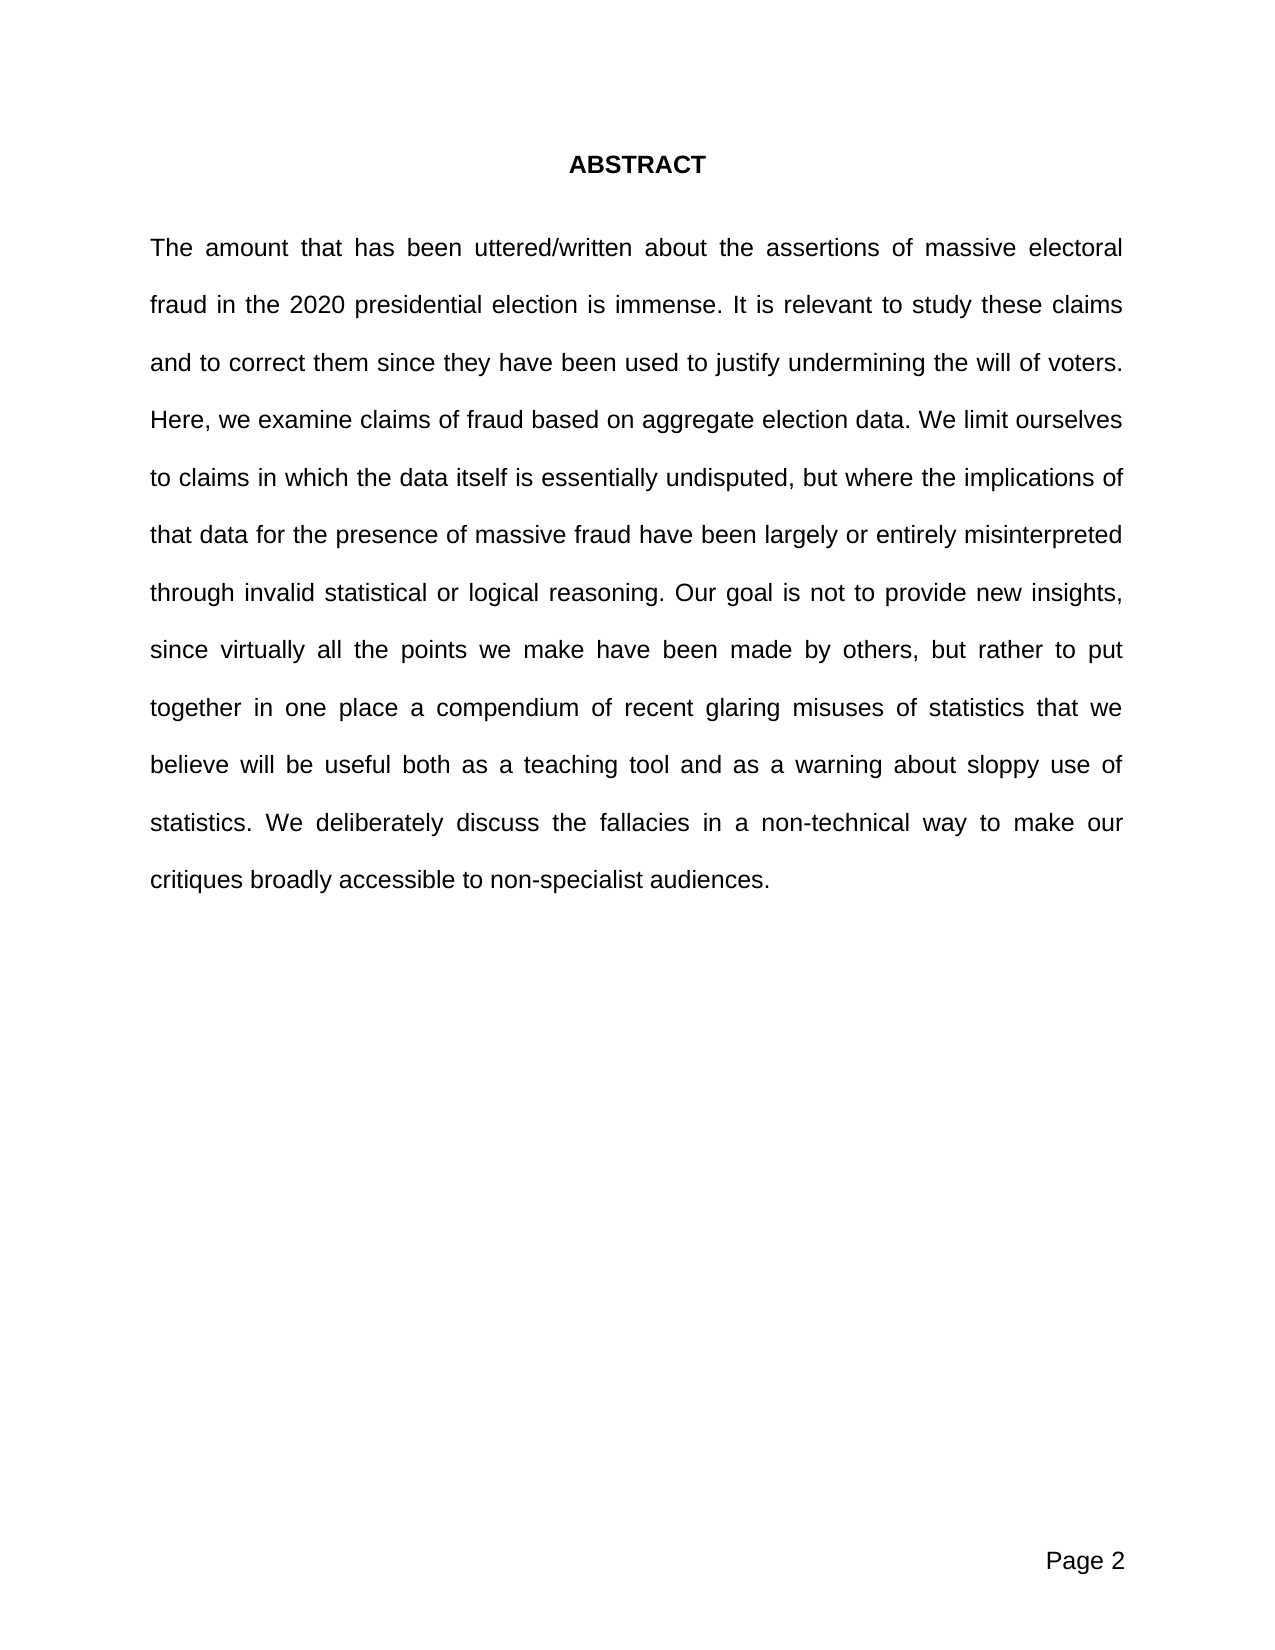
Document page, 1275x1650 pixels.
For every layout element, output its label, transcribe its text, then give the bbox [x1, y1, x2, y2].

text The amount that has been uttered/written about the assertions of massive electoral fraud in the 2020 presidential election is immense. It is relevant to study these claims and to correct them since they have been used to justify undermining the will of voters. Here, we examine claims of fraud based on aggregate election data. We limit ourselves to claims in which the data itself is essentially undisputed, but where the implications of that data for the presence of massive fraud have been largely or entirely misinterpreted through invalid statistical or logical reasoning. Our goal is not to provide new insights, since virtually all the points we make have been made by others, but rather to put together in one place a compendium of recent glaring misuses of statistics that we believe will be useful both as a teaching tool and as a warning about sloppy use of statistics. We deliberately discuss the fallacies in a non-technical way to make our critiques broadly accessible to non-specialist audiences. [150, 232, 1125, 894]
text ABSTRACT [150, 150, 1125, 179]
